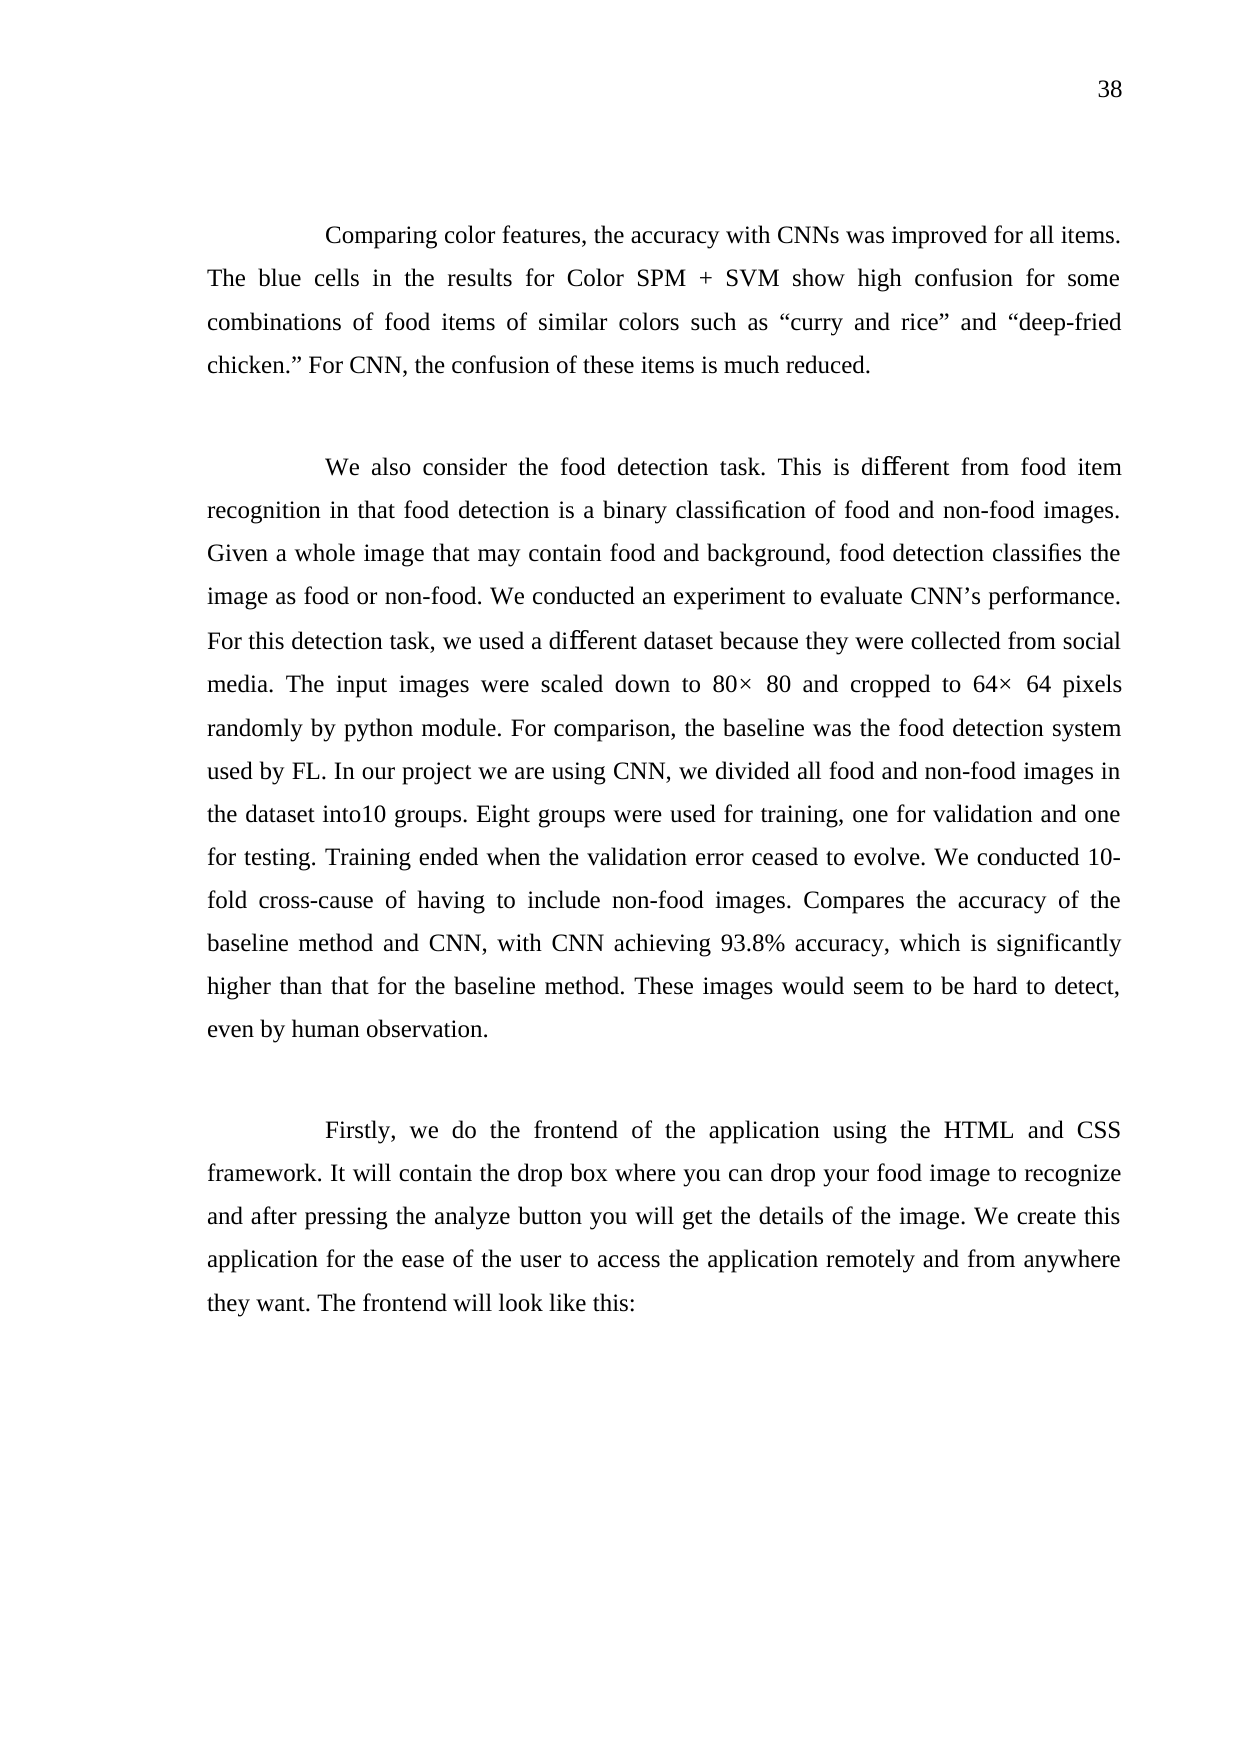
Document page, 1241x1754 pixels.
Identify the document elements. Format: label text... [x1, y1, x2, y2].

text Firstly, we do the frontend of the application using the HTML and CSS framework. It will contain the drop box where you can drop your food image to recognize and after pressing the analyze button you will get the details of the image. We create this application for the ease of the user to access the application remotely and from anywhere they want. The frontend will look like this: [207, 1115, 1122, 1316]
text We also consider the food detection task. This is diﬀerent from food item recognition in that food detection is a binary classiﬁcation of food and non-food images. Given a whole image that may contain food and background, food detection classiﬁes the image as food or non-food. We conducted an experiment to evaluate CNN’s performance. For this detection task, we used a diﬀerent dataset because they were collected from social media. The input images were scaled down to 80×80 and cropped to 64×64 pixels randomly by python module. For comparison, the baseline was the food detection system used by FL. In our project we are using CNN, we divided all food and non-food images in the dataset into10 groups. Eight groups were used for training, one for validation and one for testing. Training ended when the validation error ceased to evolve. We conducted 10-fold cross-cause of having to include non-food images. Compares the accuracy of the baseline method and CNN, with CNN achieving 93.8% accuracy, which is significantly higher than that for the baseline method. These images would seem to be hard to detect, even by human observation. [207, 450, 1122, 1043]
text Comparing color features, the accuracy with CNNs was improved for all items. The blue cells in the results for Color SPM + SVM show high confusion for some combinations of food items of similar colors such as “curry and rice” and “deep-fried chicken.” For CNN, the confusion of these items is much reduced. [207, 220, 1122, 378]
